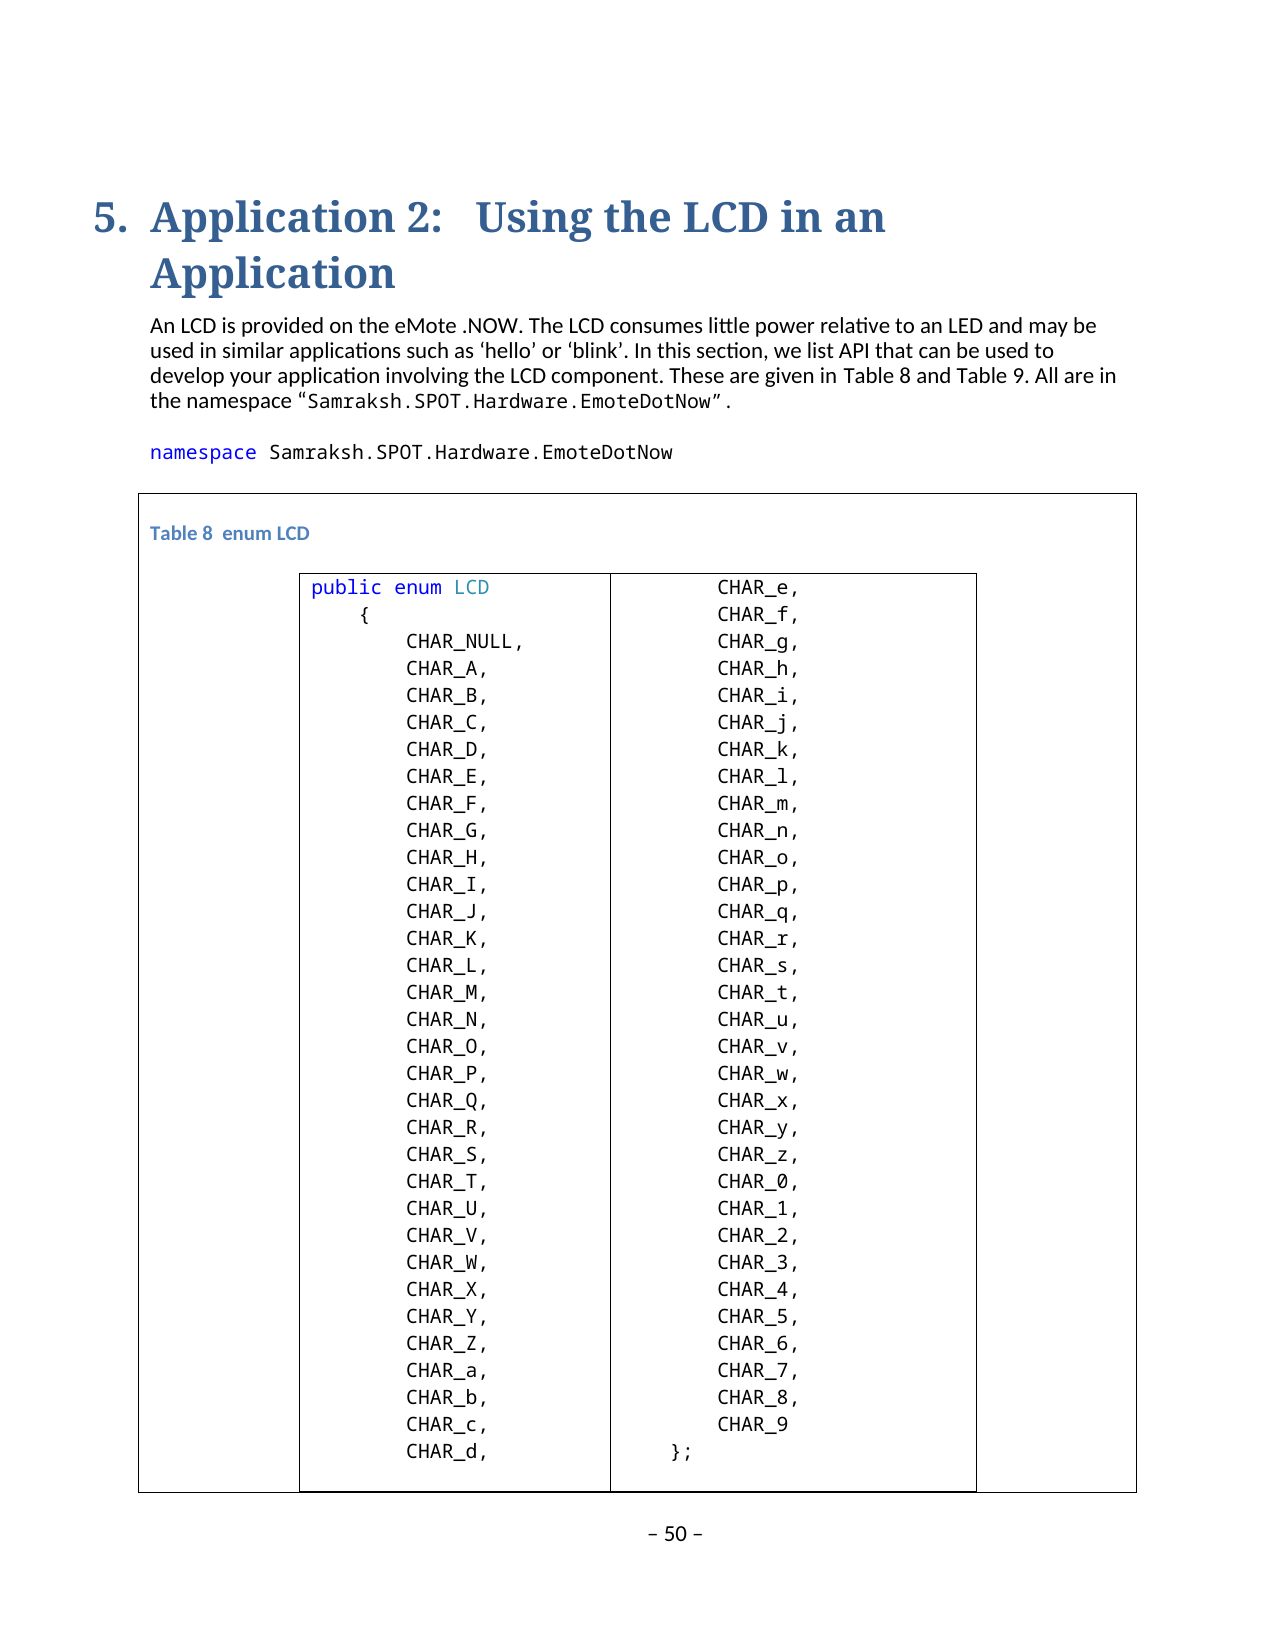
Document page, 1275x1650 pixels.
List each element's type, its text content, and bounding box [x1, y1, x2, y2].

subtitle Application 2: Using the LCD in an Application [93, 187, 1125, 301]
text An LCD is provided on the eMote .NOW. The LCD consumes little power relative to an LED and may be used in similar applications such as ‘hello’ or ‘blink’. In this section, we list API that can be used to develop your application involving the LCD component. These are given in Table 8 and Table 9. All are in the namespace “Samraksh.SPOT.Hardware.EmoteDotNow”. [150, 313, 1125, 413]
table_header Table 8 enum LCD [139, 494, 1136, 1492]
text namespace Samraksh.SPOT.Hardware.EmoteDotNow [150, 438, 1125, 466]
